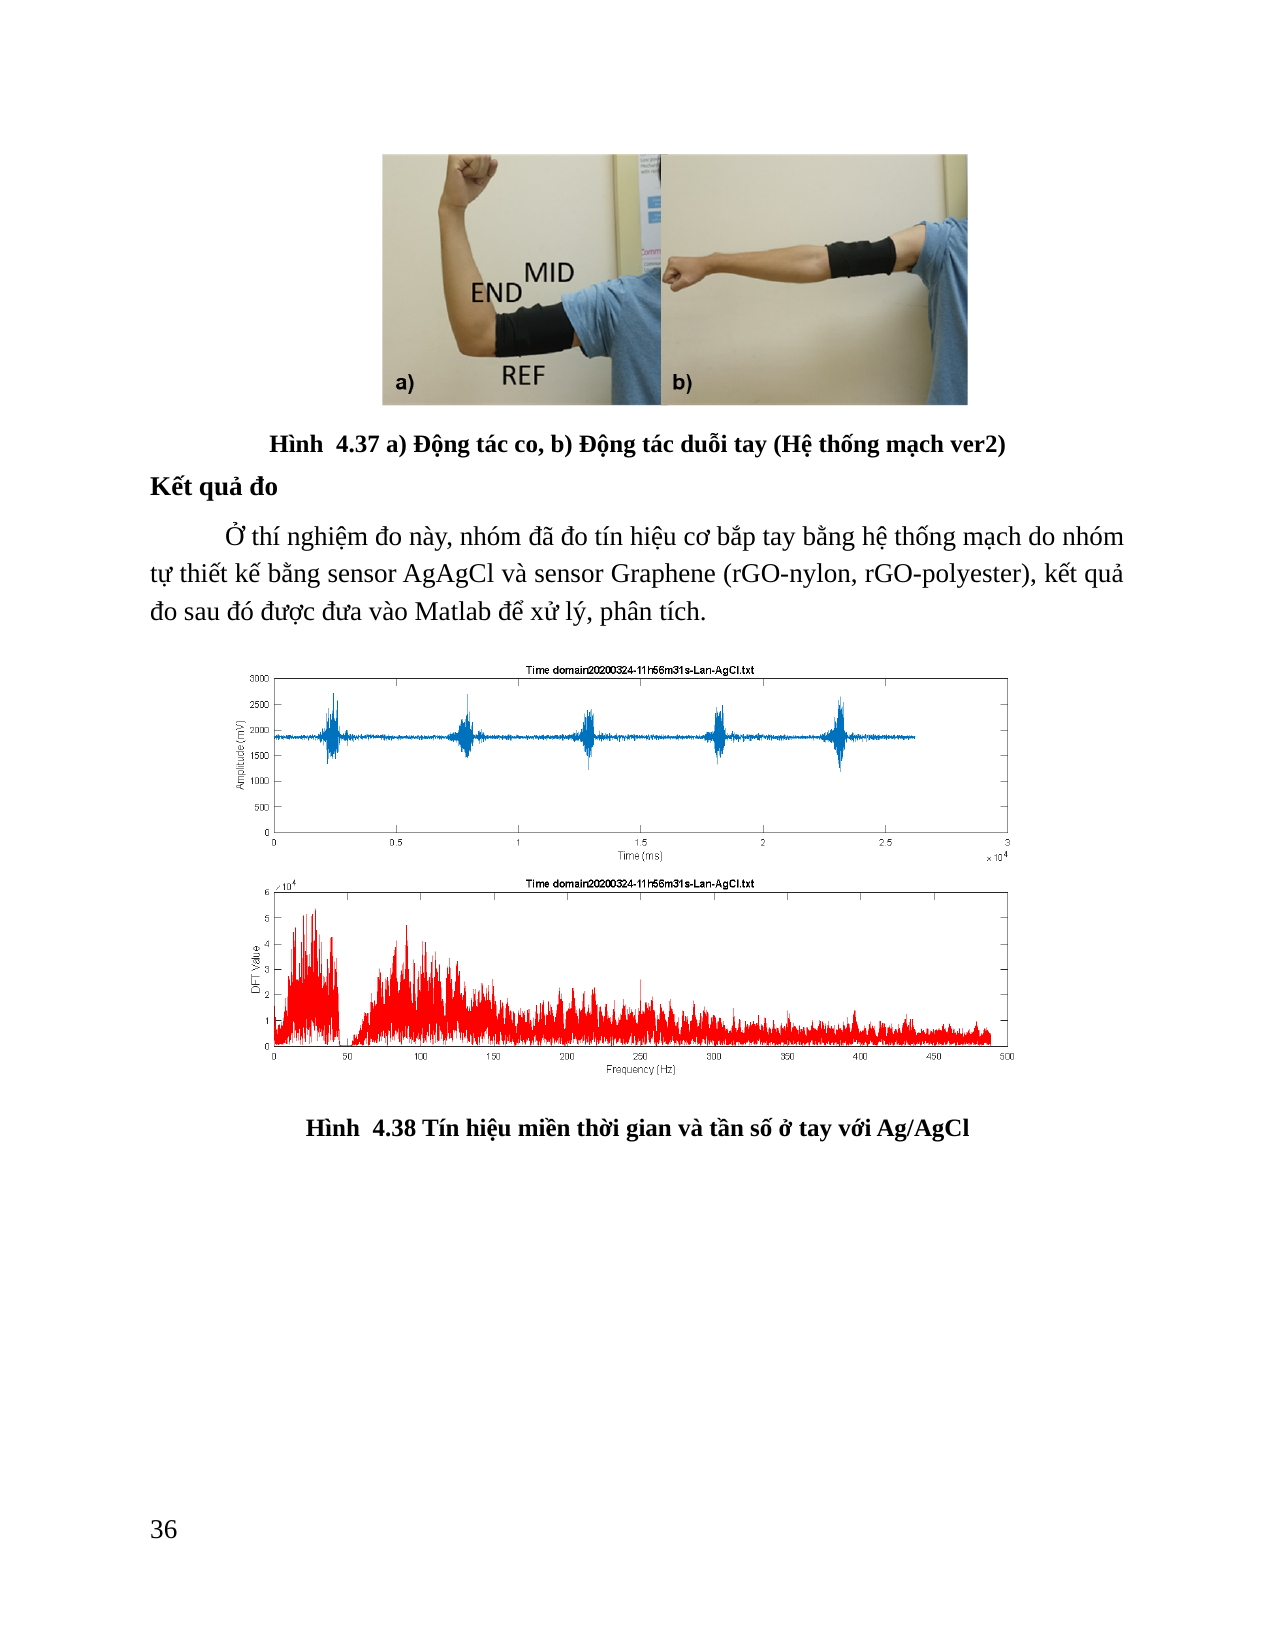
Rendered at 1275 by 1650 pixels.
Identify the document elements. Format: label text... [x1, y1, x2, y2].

picture [382, 150, 968, 411]
text Ở thí nghiệm đo này, nhóm đã đo tín hiệu cơ bắp tay bằng hệ thống mạch do nhóm tự thiết kế bằng sensor AgAgCl và sensor Graphene (rGO-nylon, rGO-polyester), kết quả đo sau đó được đưa vào Matlab để xử lý, phân tích. [150, 520, 1125, 626]
picture [150, 644, 1096, 1095]
text Kết quả đo [150, 471, 1125, 502]
